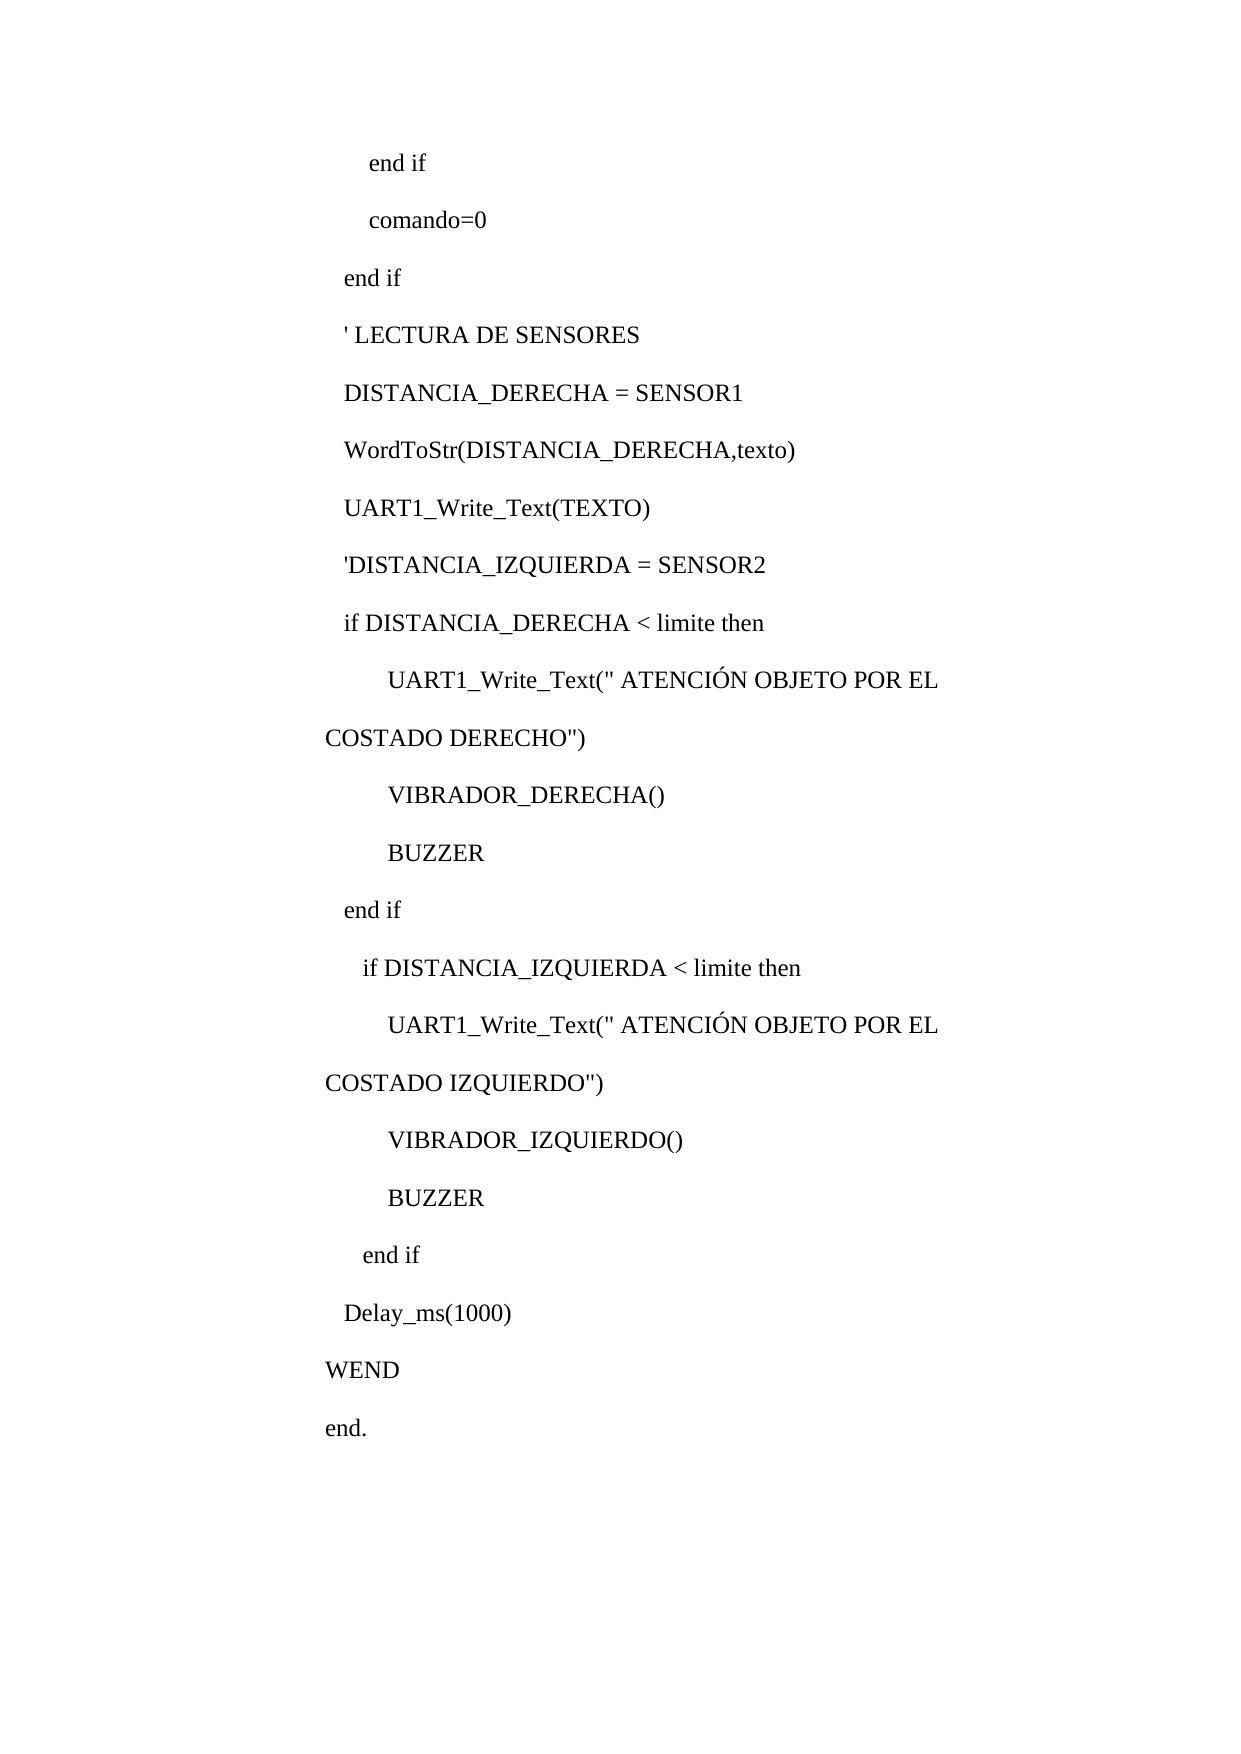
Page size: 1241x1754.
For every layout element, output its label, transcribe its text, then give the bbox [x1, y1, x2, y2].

text BUZZER [325, 838, 1063, 866]
text ' LECTURA DE SENSORES [325, 320, 1063, 349]
text if DISTANCIA_DERECHA < limite then [325, 608, 1063, 636]
text end if [325, 895, 1063, 924]
text Delay_ms(1000) [325, 1298, 1063, 1326]
text WordToStr(DISTANCIA_DERECHA,texto) [325, 435, 1063, 464]
text WEND [325, 1355, 1063, 1384]
text 'DISTANCIA_IZQUIERDA = SENSOR2 [325, 550, 1063, 579]
text VIBRADOR_DERECHA() [325, 780, 1063, 809]
text end. [325, 1413, 1063, 1441]
text DISTANCIA_DERECHA = SENSOR1 [325, 378, 1063, 406]
text end if [325, 263, 1063, 291]
text end if [325, 148, 1063, 176]
text if DISTANCIA_IZQUIERDA < limite then [325, 953, 1063, 981]
text BUZZER [325, 1183, 1063, 1211]
text VIBRADOR_IZQUIERDO() [325, 1125, 1063, 1154]
text end if [325, 1240, 1063, 1269]
text UART1_Write_Text(" ATENCIÓN OBJETO POR EL COSTADO IZQUIERDO") [325, 1010, 1063, 1096]
text UART1_Write_Text(" ATENCIÓN OBJETO POR EL COSTADO DERECHO") [325, 665, 1063, 751]
text UART1_Write_Text(TEXTO) [325, 493, 1063, 521]
text comando=0 [325, 205, 1063, 234]
